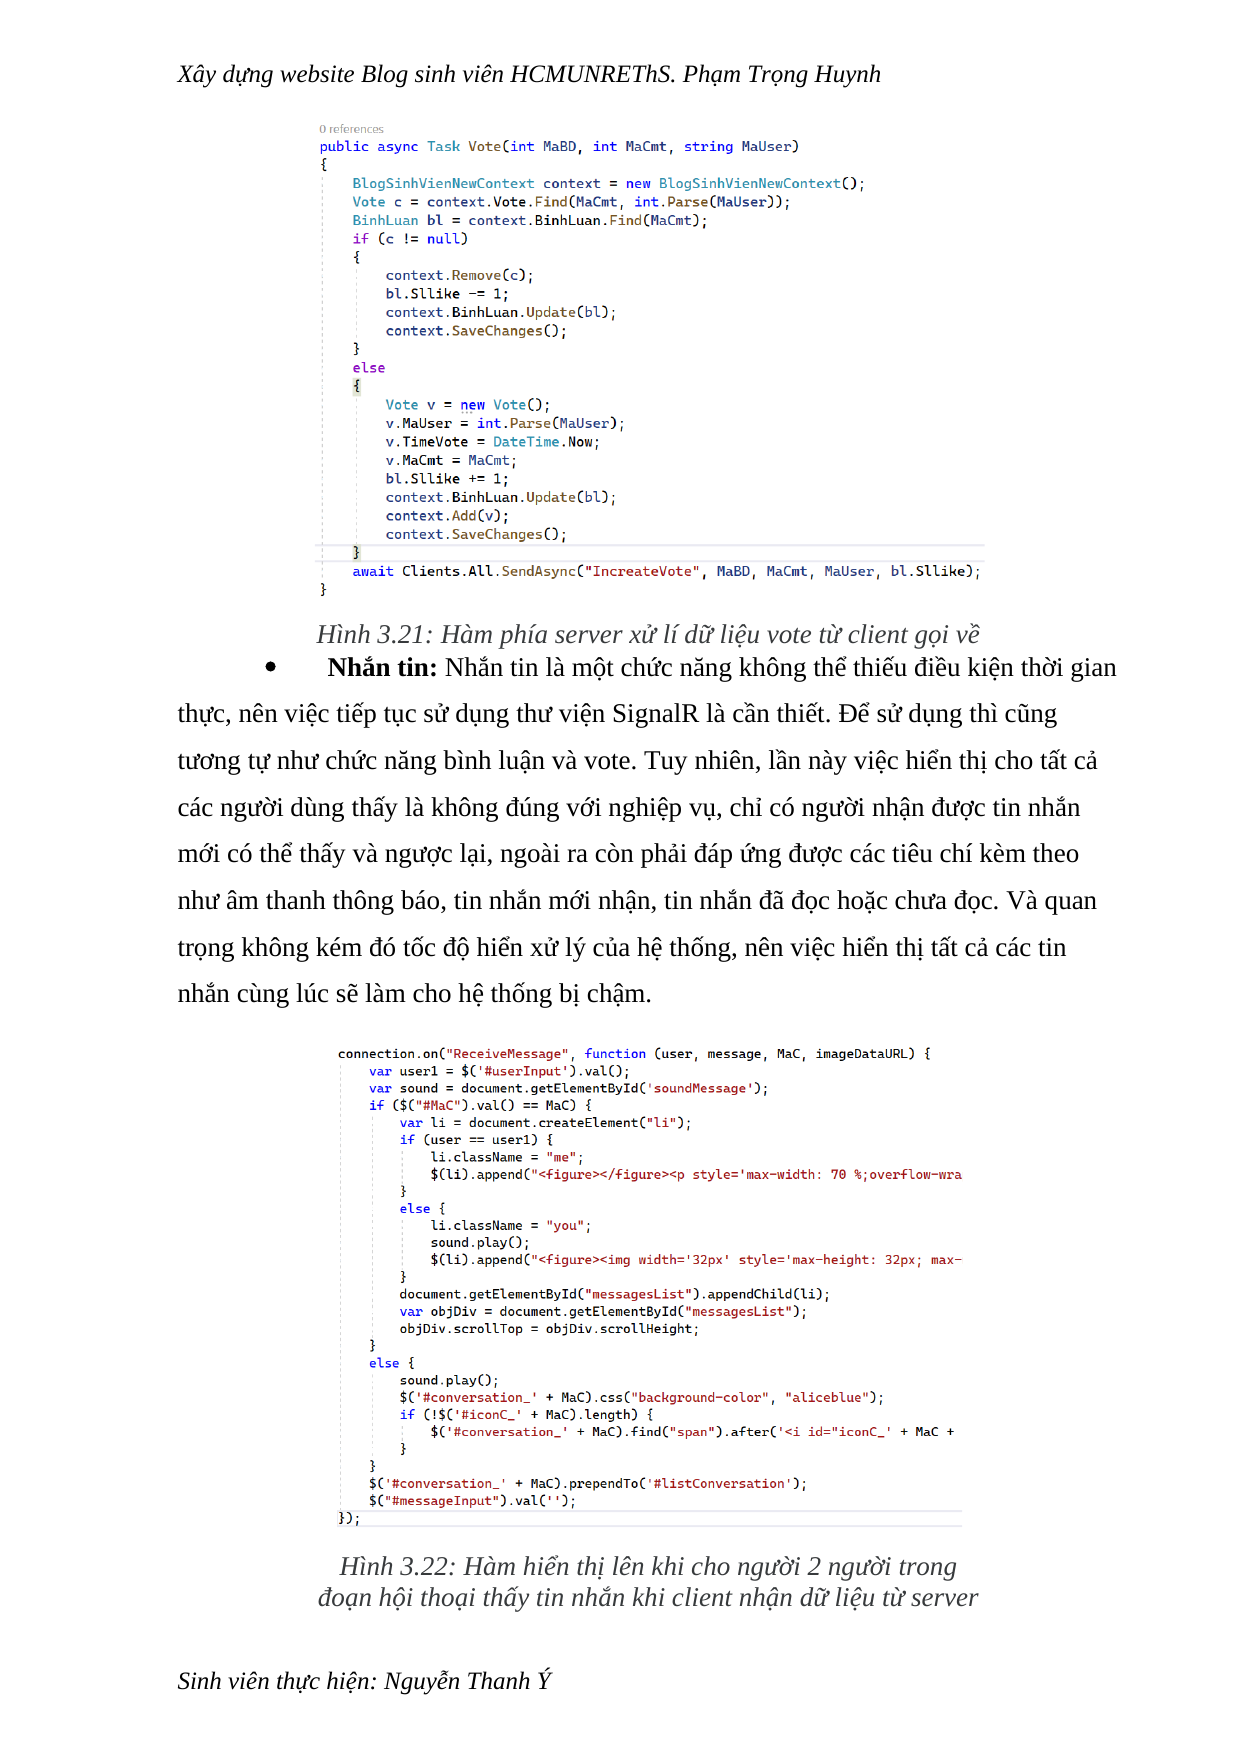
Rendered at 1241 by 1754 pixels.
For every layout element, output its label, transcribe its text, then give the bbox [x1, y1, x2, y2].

picture [314, 118, 985, 599]
picture [337, 1040, 963, 1528]
